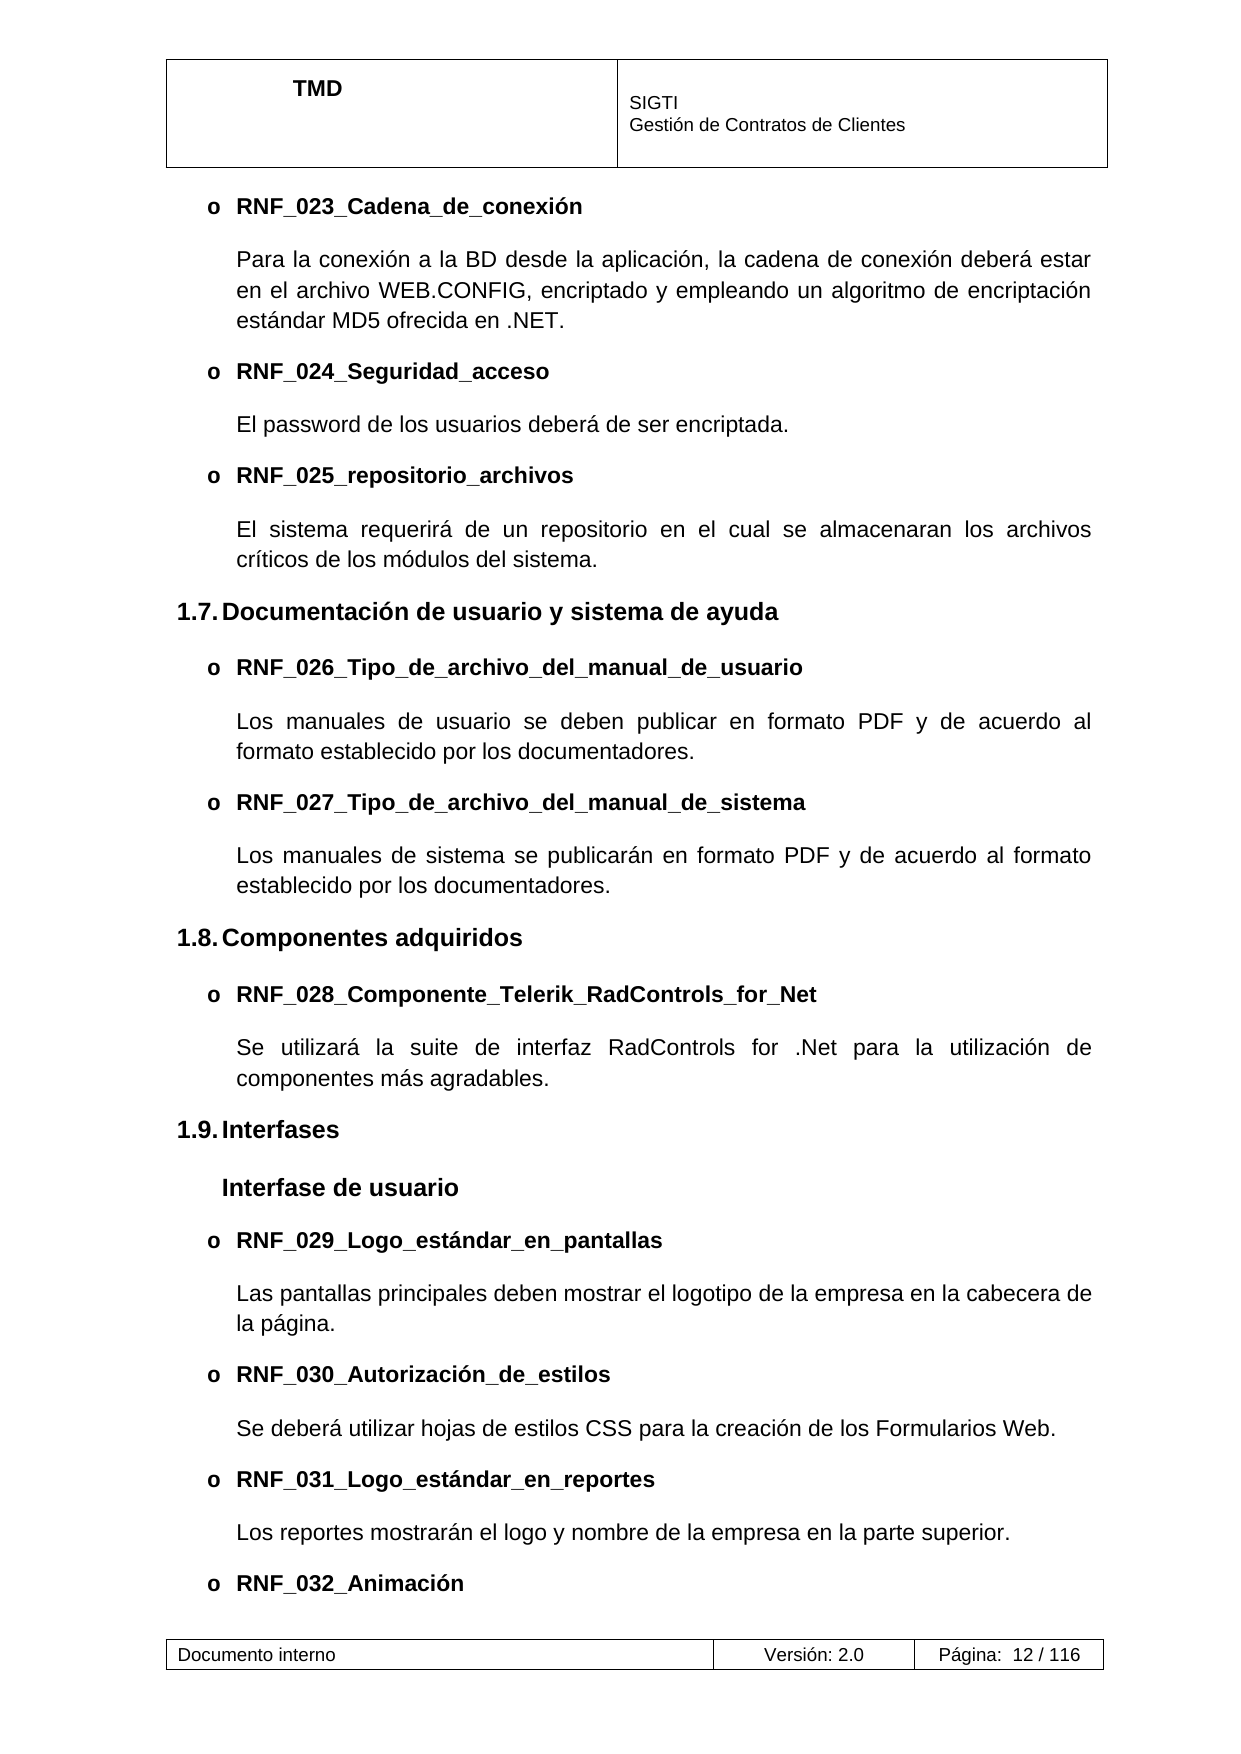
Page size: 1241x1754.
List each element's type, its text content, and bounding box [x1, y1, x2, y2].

subtitle Componentes adquiridos [177, 923, 1092, 952]
list RNF_026_Tipo_de_archivo_del_manual_de_usuario [207, 654, 1092, 683]
text Las pantallas principales deben mostrar el logotipo de la empresa en la cabecera de la página. [236, 1280, 1092, 1337]
text Interfase de usuario [222, 1173, 1092, 1202]
list RNF_032_Animación [207, 1570, 1092, 1598]
list RNF_027_Tipo_de_archivo_del_manual_de_sistema [207, 789, 1092, 817]
text El sistema requerirá de un repositorio en el cual se almacenaran los archivos críticos de los módulos del sistema. [236, 516, 1092, 572]
list RNF_028_Componente_Telerik_RadControls_for_Net [207, 981, 1092, 1009]
text Los reportes mostrarán el logo y nombre de la empresa en la parte superior. [236, 1519, 1092, 1546]
list RNF_029_Logo_estándar_en_pantallas [207, 1227, 1092, 1255]
text Se utilizará la suite de interfaz RadControls for .Net para la utilización de componentes más agradables. [236, 1034, 1092, 1091]
text Para la conexión a la BD desde la aplicación, la cadena de conexión deberá estar en el archivo WEB.CONFIG, encriptado y empleando un algoritmo de encriptación estándar MD5 ofrecida en .NET. [236, 246, 1092, 333]
text El password de los usuarios deberá de ser encriptada. [236, 411, 1092, 437]
text Los manuales de sistema se publicarán en formato PDF y de acuerdo al formato establecido por los documentadores. [236, 842, 1092, 899]
text Los manuales de usuario se deben publicar en formato PDF y de acuerdo al formato establecido por los documentadores. [236, 708, 1092, 764]
list RNF_023_Cadena_de_conexión [207, 193, 1092, 221]
list RNF_025_repositorio_archivos [207, 462, 1092, 491]
subtitle Interfases [177, 1116, 1092, 1144]
list RNF_024_Seguridad_acceso [207, 358, 1092, 386]
list RNF_031_Logo_estándar_en_reportes [207, 1466, 1092, 1494]
text Se deberá utilizar hojas de estilos CSS para la creación de los Formularios Web. [236, 1415, 1092, 1441]
subtitle Documentación de usuario y sistema de ayuda [177, 597, 1092, 626]
list RNF_030_Autorización_de_estilos [207, 1361, 1092, 1390]
